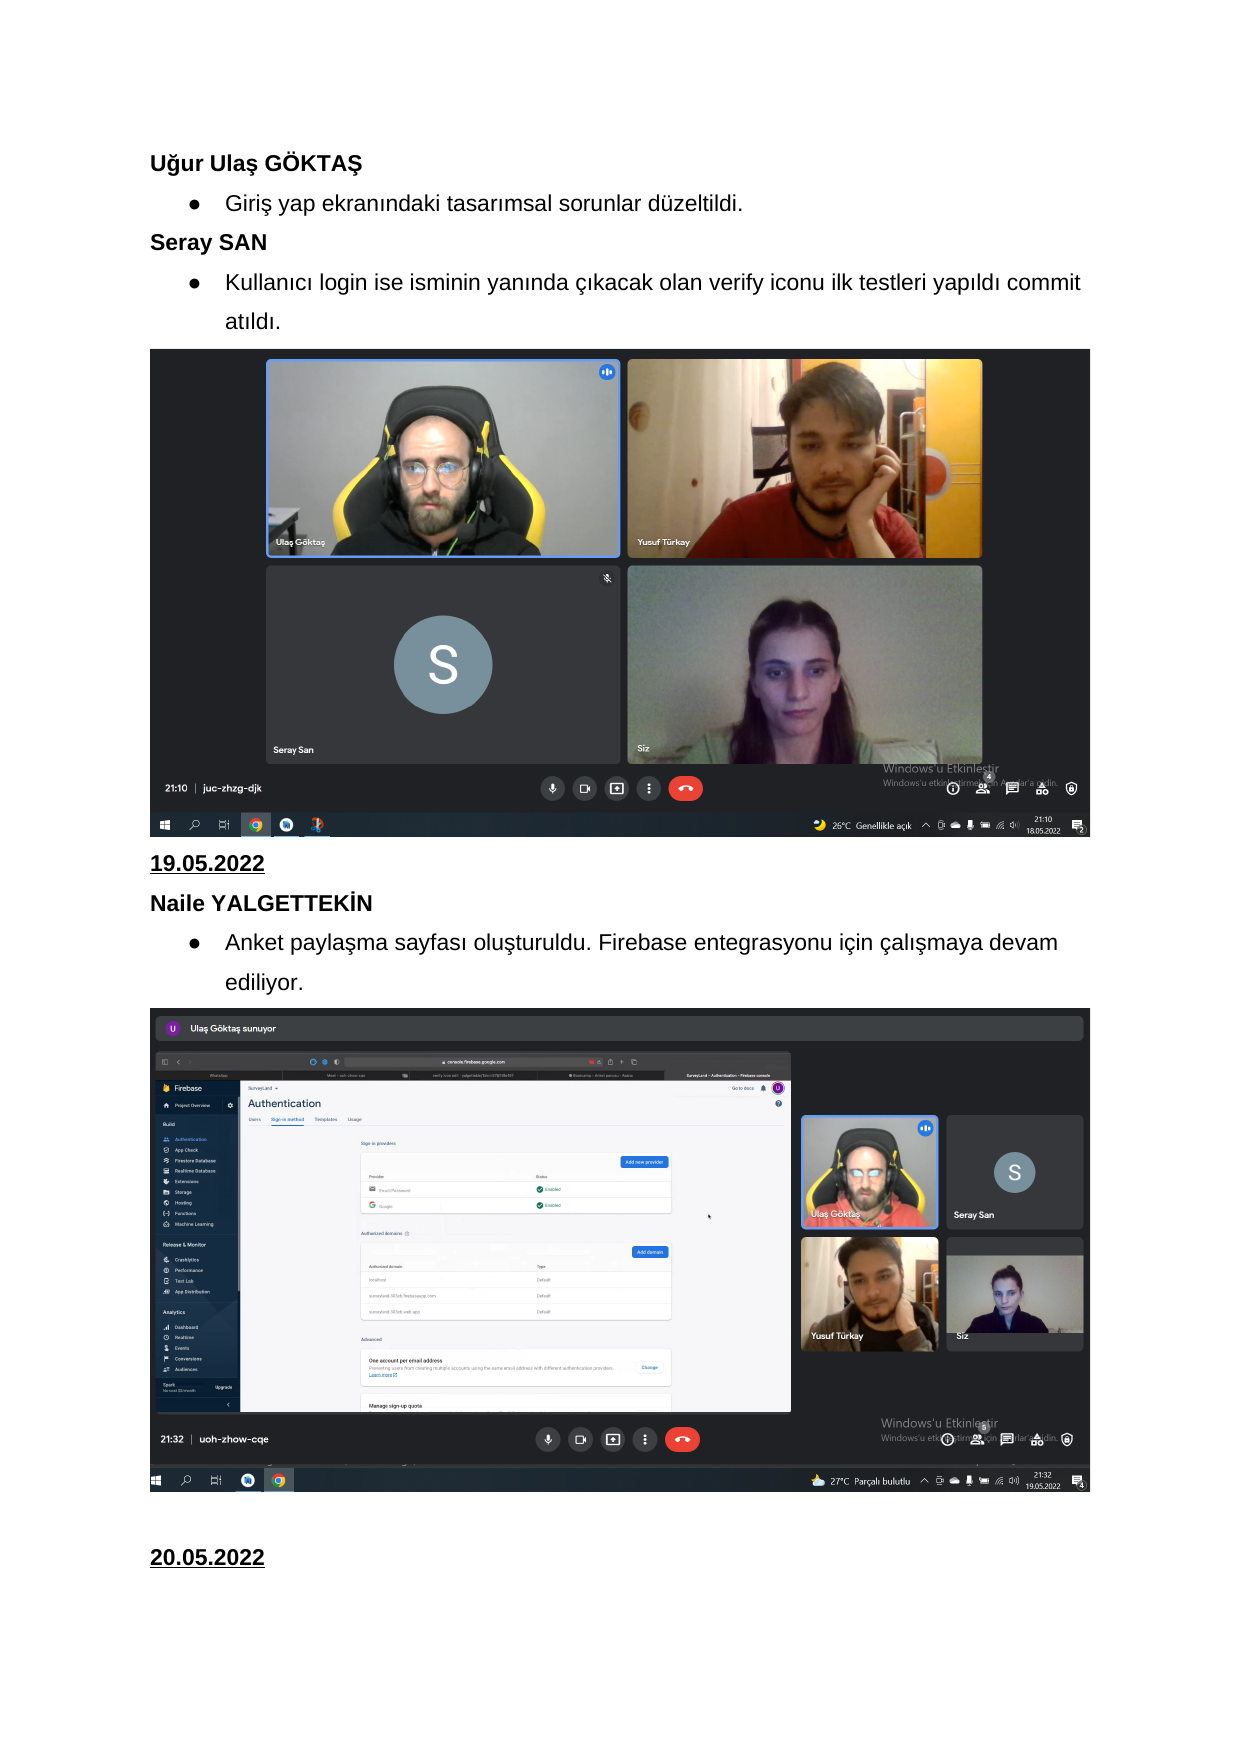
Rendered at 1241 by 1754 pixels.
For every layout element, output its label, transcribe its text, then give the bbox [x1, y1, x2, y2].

list Giriş yap ekranındaki tasarımsal sorunlar düzeltildi. [187, 189, 1090, 216]
text 20.05.2022 [150, 1544, 1090, 1570]
picture [150, 1008, 1091, 1492]
text Uğur Ulaş GÖKTAŞ [150, 150, 1090, 176]
text Naile YALGETTEKİN [150, 889, 1090, 916]
list Anket paylaşma sayfası oluşturuldu. Firebase entegrasyonu için çalışmaya devam ediliyor. [187, 929, 1090, 995]
text Seray SAN [150, 229, 1090, 255]
picture [150, 347, 1091, 837]
text 19.05.2022 [150, 850, 1090, 876]
list Kullanıcı login ise isminin yanında çıkacak olan verify iconu ilk testleri yapıldı commit atıldı. [187, 268, 1090, 334]
